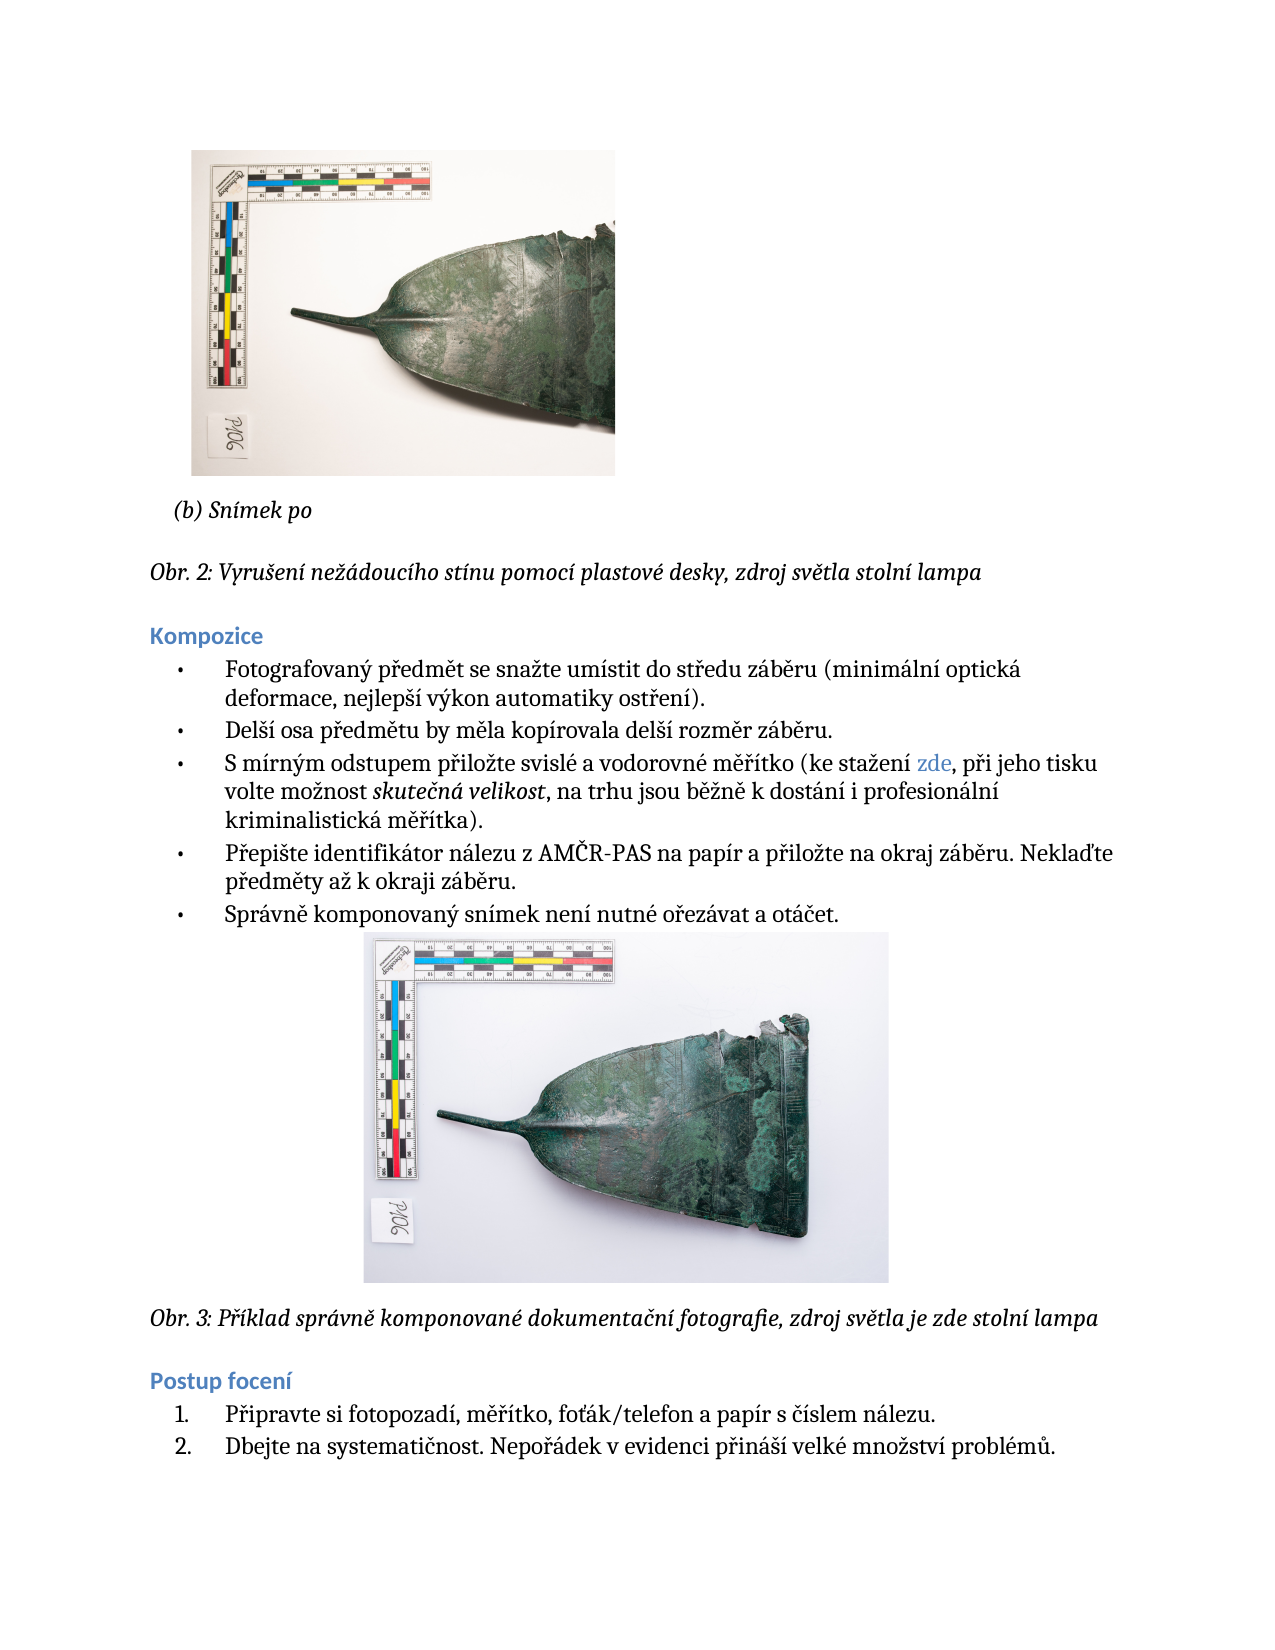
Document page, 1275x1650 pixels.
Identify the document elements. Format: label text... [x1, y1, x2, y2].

list Přepište identifikátor nálezu z AMČR-PAS na papír a přiložte na okraj záběru. Neklaďte předměty až k okraji záběru. [175, 838, 1125, 896]
list S mírným odstupem přiložte svislé a vodorovné měřítko (ke stažení zde, při jeho tisku volte možnost skutečná velikost, na trhu jsou běžně k dostání i profesionální kriminalistická měřítka). [175, 748, 1125, 835]
subtitle Kompozice [150, 620, 1125, 651]
list Dbejte na systematičnost. Nepořádek v evidenci přináší velké množství problémů. [175, 1432, 1125, 1461]
picture [191, 150, 616, 476]
table_header Obr. 3: Příklad správně komponované dokumentační fotografie, zdroj světla je zde stolní lampa [139, 932, 1114, 1345]
picture [363, 932, 889, 1283]
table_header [139, 150, 1114, 599]
subtitle Postup focení [150, 1366, 1125, 1396]
list Delší osa předmětu by měla kopírovala delší rozměr záběru. [175, 716, 1125, 745]
list Fotografovaný předmět se snažte umístit do středu záběru (minimální optická deformace, nejlepší výkon automatiky ostření). [175, 655, 1125, 712]
list Správně komponovaný snímek není nutné ořezávat a otáčet. [175, 900, 1125, 928]
list Připravte si fotopozadí, měřítko, foťák/telefon a papír s číslem nálezu. [175, 1400, 1125, 1428]
